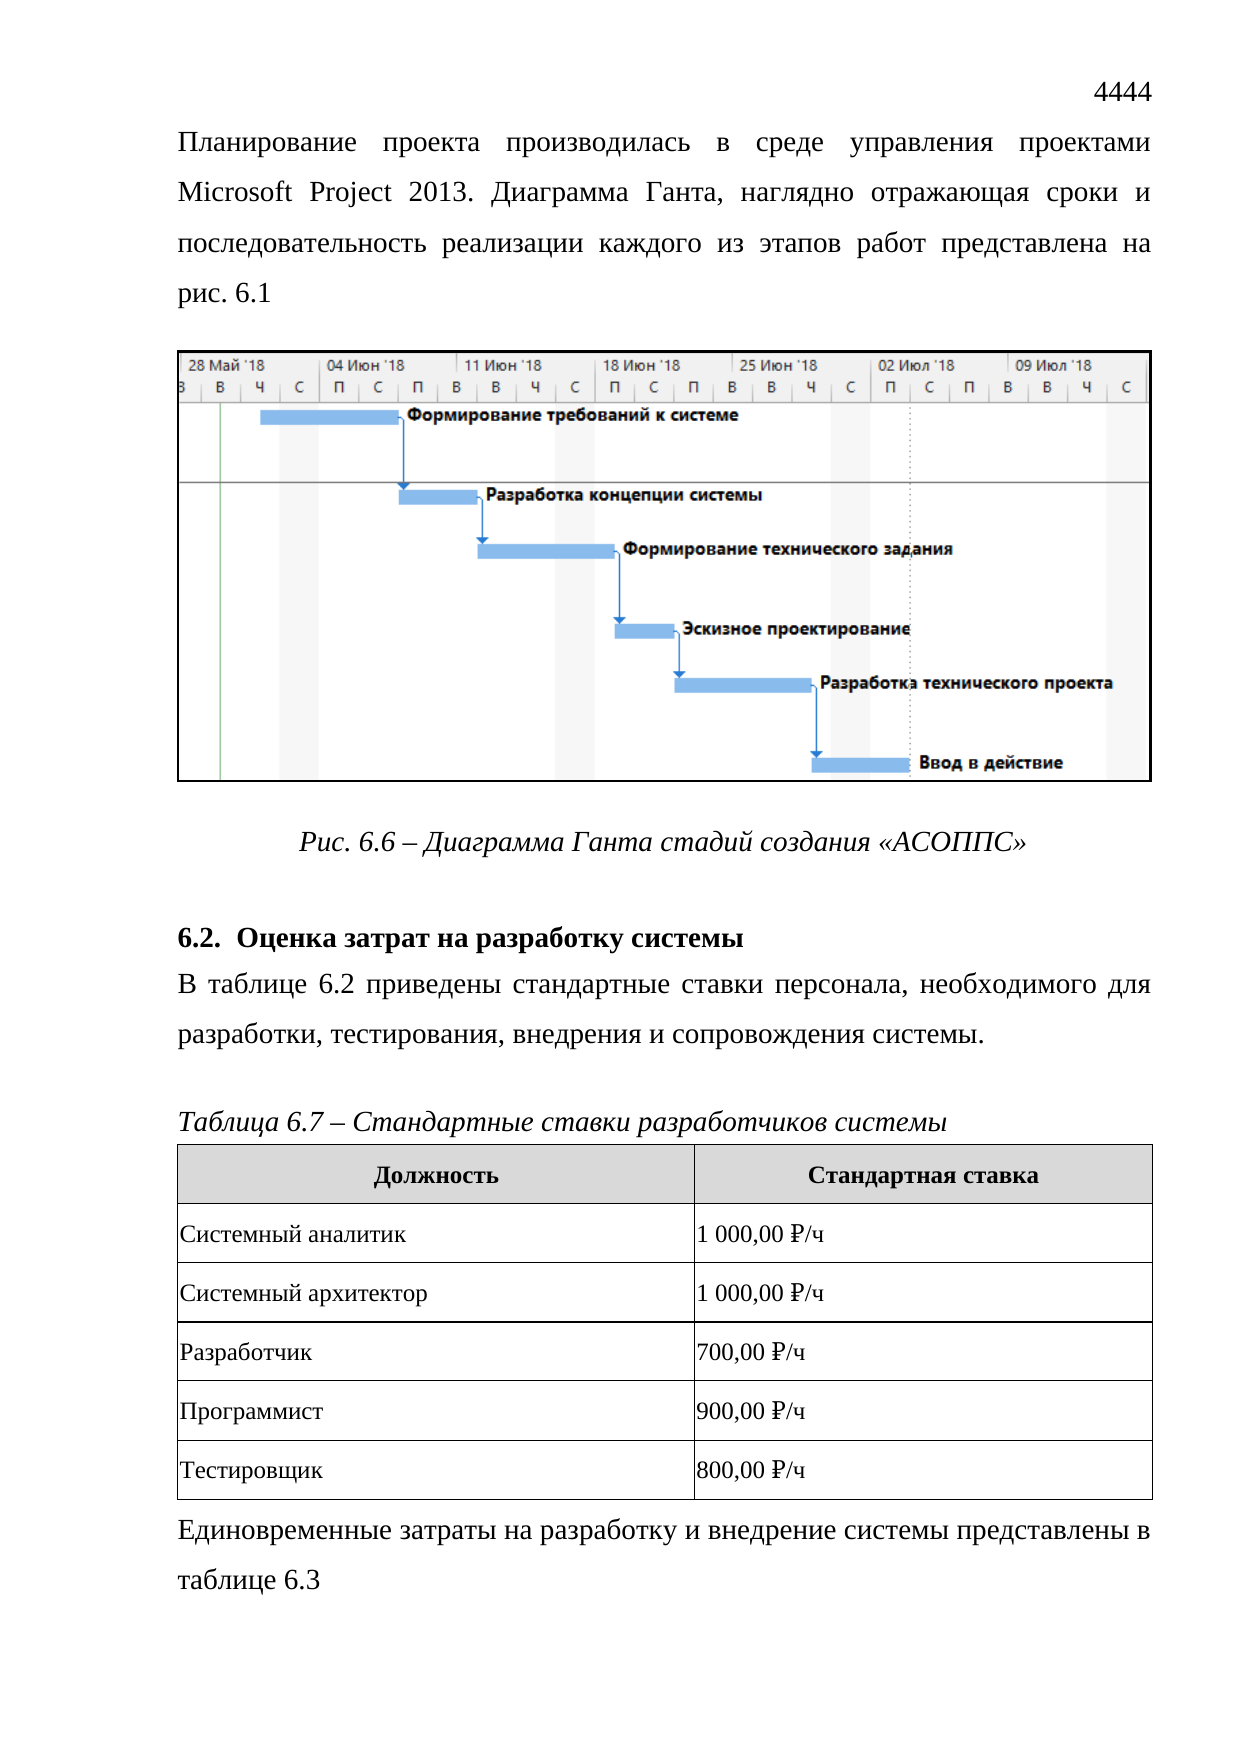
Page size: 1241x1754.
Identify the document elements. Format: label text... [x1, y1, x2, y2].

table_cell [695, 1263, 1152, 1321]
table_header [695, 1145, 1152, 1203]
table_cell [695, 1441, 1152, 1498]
picture [179, 353, 1149, 780]
subtitle Оценка затрат на разработку системы [177, 920, 1152, 954]
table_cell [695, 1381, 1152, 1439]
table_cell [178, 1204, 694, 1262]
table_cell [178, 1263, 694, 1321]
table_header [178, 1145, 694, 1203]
text Единовременные затраты на разработку и внедрение системы представлены в таблице 6.3 [177, 1512, 1152, 1596]
text В таблице 6.2 приведены стандартные ставки персонала, необходимого для разработки, тестирования, внедрения и сопровождения системы. [177, 966, 1152, 1050]
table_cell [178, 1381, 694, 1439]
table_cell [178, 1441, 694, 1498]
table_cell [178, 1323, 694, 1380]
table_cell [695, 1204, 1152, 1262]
text Планирование проекта производилась в среде управления проектами Microsoft Project 2013. Диаграмма Ганта, наглядно отражающая сроки и последовательность реализации каждого из этапов работ представлена на рис. 6.1 [177, 124, 1152, 308]
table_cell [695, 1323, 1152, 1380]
